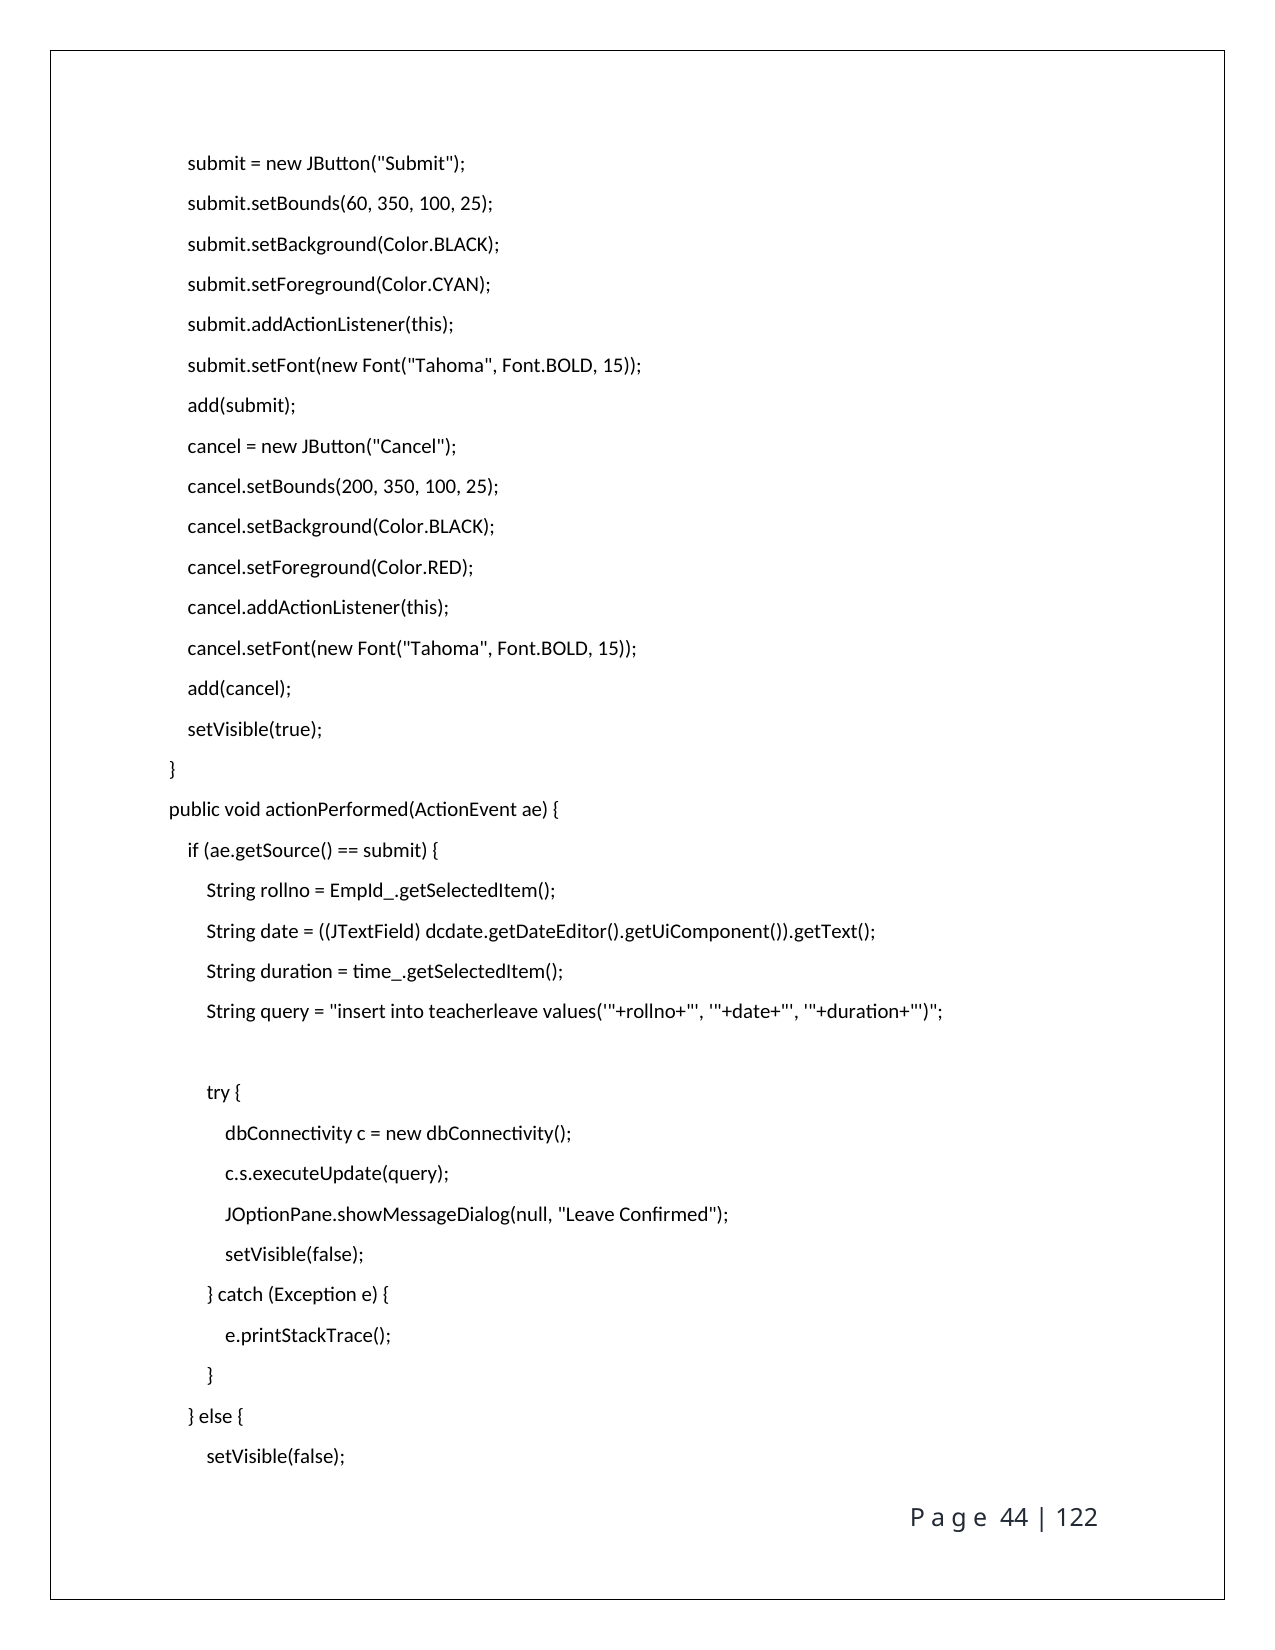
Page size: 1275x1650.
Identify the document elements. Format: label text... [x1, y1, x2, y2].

text cancel = new JButton("Cancel"); [150, 433, 1125, 458]
text cancel.addActionListener(this); [150, 594, 1125, 620]
text String date = ((JTextField) dcdate.getDateEditor().getUiComponent()).getText(); [150, 918, 1125, 943]
text setVisible(false); [150, 1241, 1125, 1267]
text } [150, 1362, 1125, 1388]
text cancel.setBounds(200, 350, 100, 25); [150, 473, 1125, 499]
text setVisible(true); [150, 716, 1125, 741]
text add(cancel); [150, 675, 1125, 701]
text add(submit); [150, 392, 1125, 418]
text cancel.setFont(new Font("Tahoma", Font.BOLD, 15)); [150, 635, 1125, 660]
text submit.setFont(new Font("Tahoma", Font.BOLD, 15)); [150, 352, 1125, 377]
text String query = "insert into teacherleave values('"+rollno+"', '"+date+"', '"+duration+"')"; [150, 999, 1125, 1024]
text submit.addActionListener(this); [150, 312, 1125, 337]
text public void actionPerformed(ActionEvent ae) { [150, 797, 1125, 822]
text submit = new JButton("Submit"); [150, 150, 1125, 175]
text submit.setForeground(Color.CYAN); [150, 271, 1125, 297]
text } [150, 756, 1125, 782]
text if (ae.getSource() == submit) { [150, 837, 1125, 862]
text cancel.setBackground(Color.BLACK); [150, 514, 1125, 539]
text c.s.executeUpdate(query); [150, 1160, 1125, 1186]
text JOptionPane.showMessageDialog(null, "Leave Confirmed"); [150, 1201, 1125, 1226]
text submit.setBackground(Color.BLACK); [150, 231, 1125, 256]
text try { [150, 1079, 1125, 1105]
text dbConnectivity c = new dbConnectivity(); [150, 1120, 1125, 1145]
text submit.setBounds(60, 350, 100, 25); [150, 190, 1125, 216]
text String rollno = EmpId_.getSelectedItem(); [150, 877, 1125, 903]
text } catch (Exception e) { [150, 1282, 1125, 1307]
text setVisible(false); [150, 1443, 1125, 1469]
text } else { [150, 1403, 1125, 1428]
text e.printStackTrace(); [150, 1322, 1125, 1347]
text String duration = time_.getSelectedItem(); [150, 958, 1125, 984]
text cancel.setForeground(Color.RED); [150, 554, 1125, 579]
